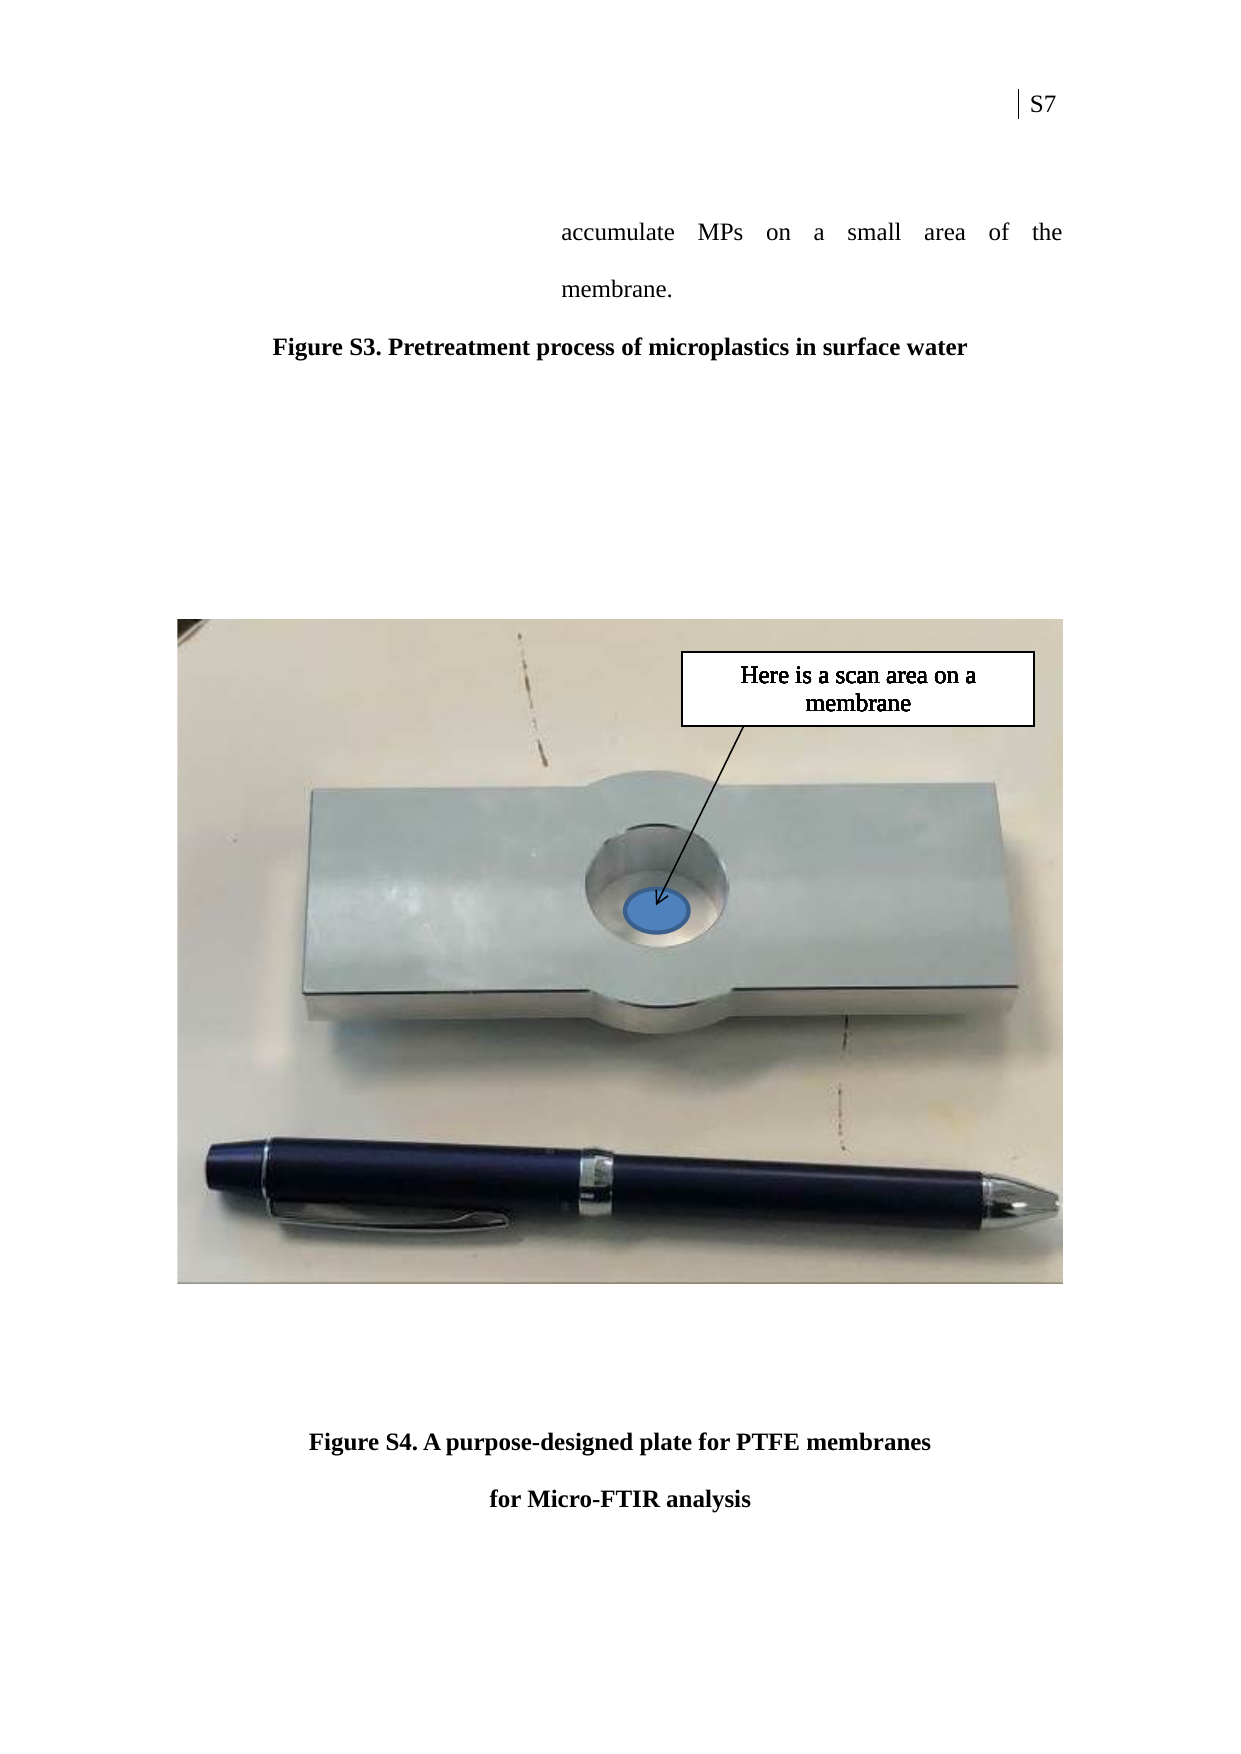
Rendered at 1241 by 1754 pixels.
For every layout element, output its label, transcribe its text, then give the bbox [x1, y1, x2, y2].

text Figure S4. A purpose-designed plate for PTFE membranes [177, 1427, 1063, 1456]
text Figure S3. Pretreatment process of microplastics in surface water [177, 332, 1063, 361]
picture [177, 619, 1063, 1284]
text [561, 217, 1063, 303]
text for Micro-FTIR analysis [177, 1484, 1063, 1513]
